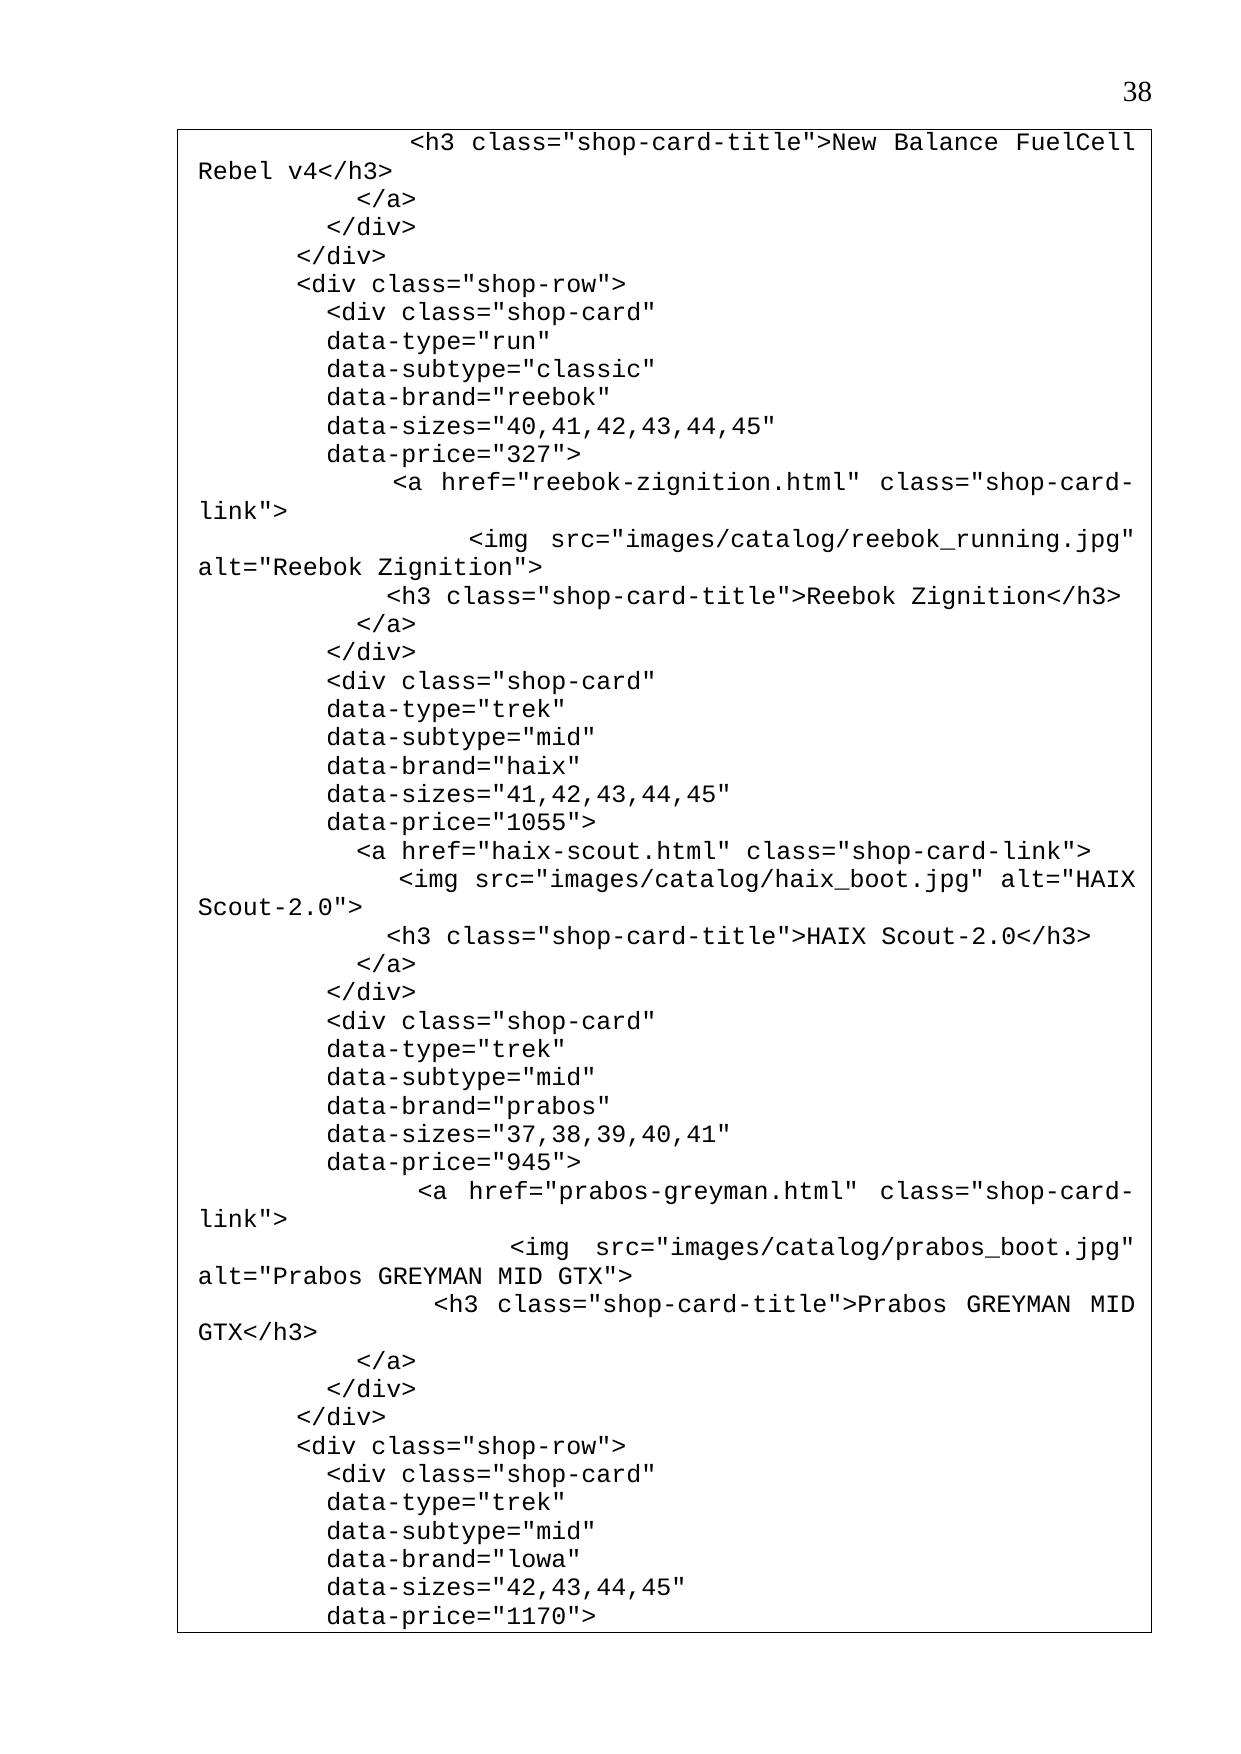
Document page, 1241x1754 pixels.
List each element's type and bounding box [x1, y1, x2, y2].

table_header [178, 130, 1151, 1632]
